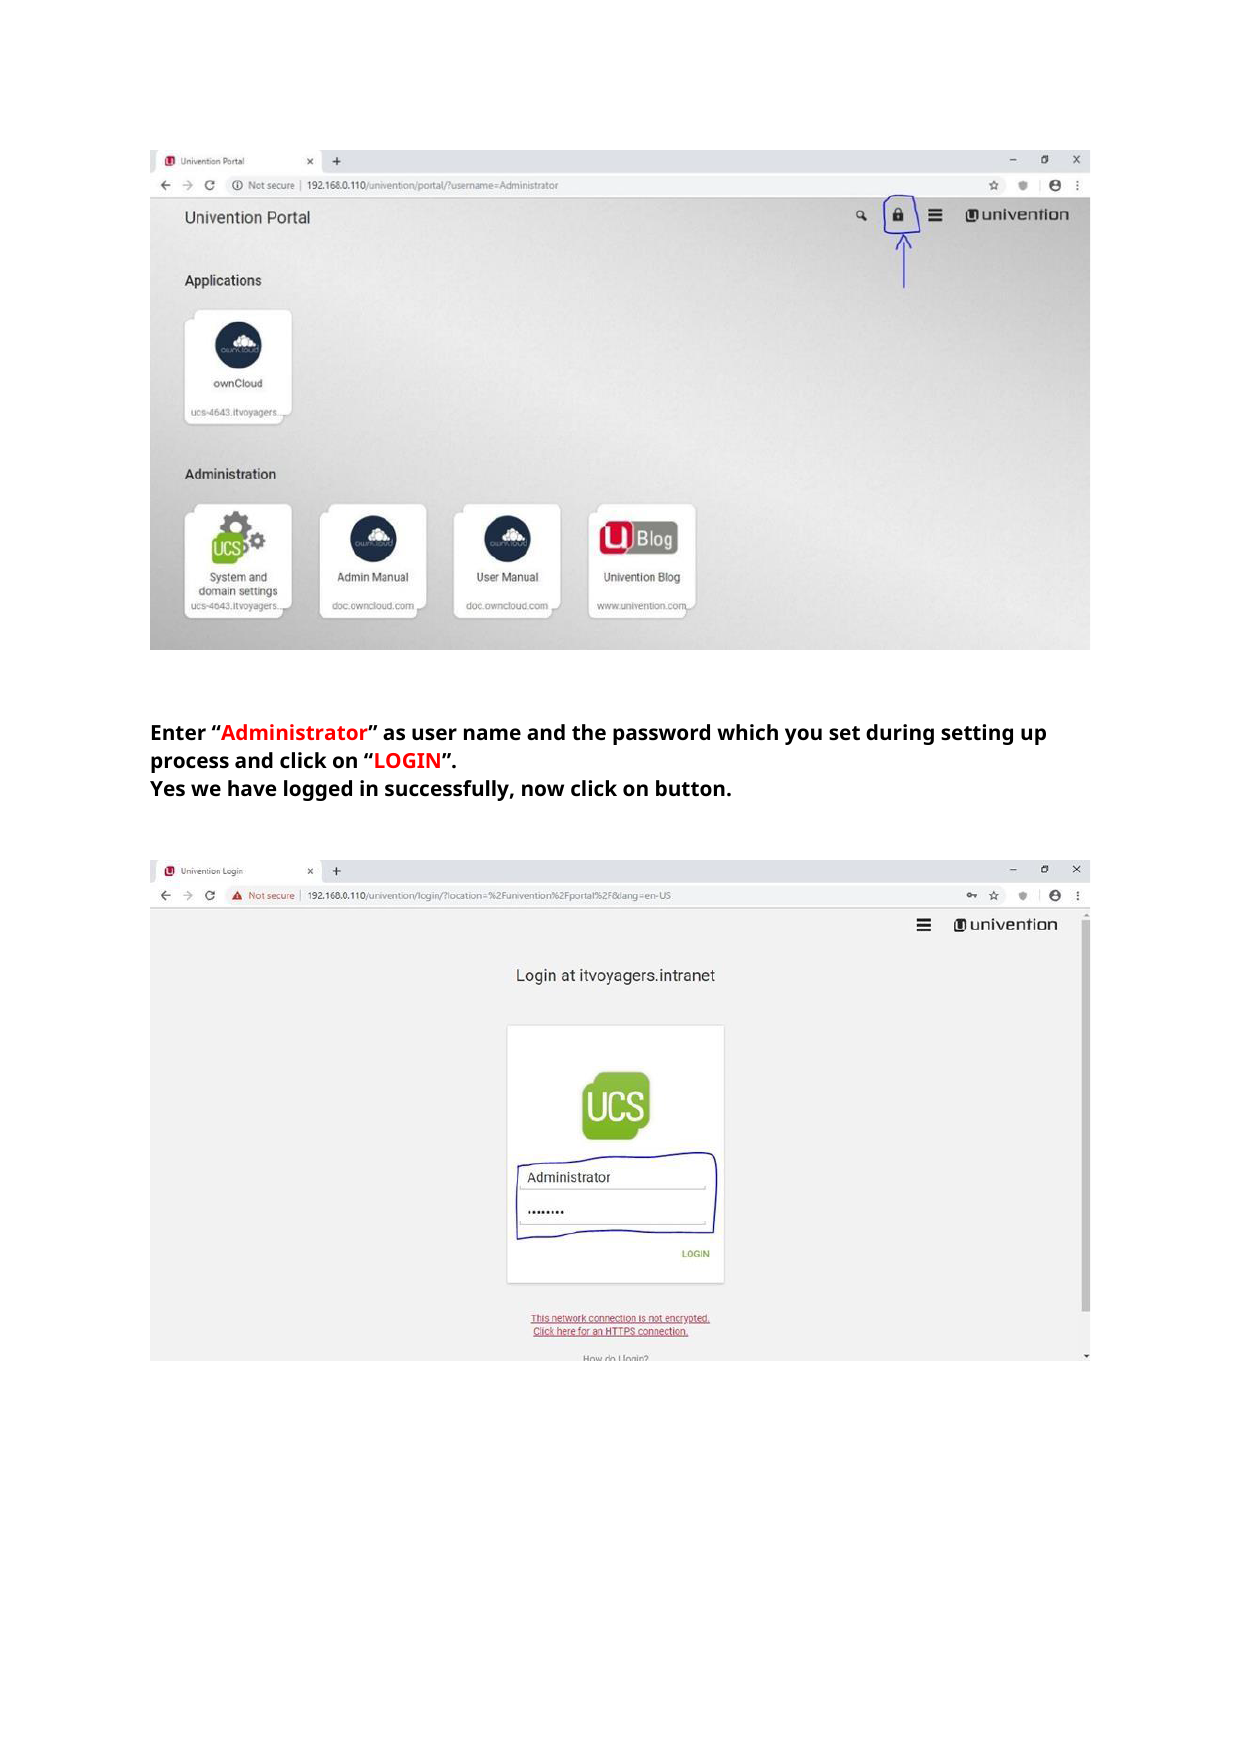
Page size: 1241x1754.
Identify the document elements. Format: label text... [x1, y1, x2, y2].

text Enter “Administrator” as user name and the password which you set during setting up process and click on “LOGIN”. [150, 718, 1090, 774]
text Yes we have logged in successfully, now click on button. [150, 774, 1090, 803]
